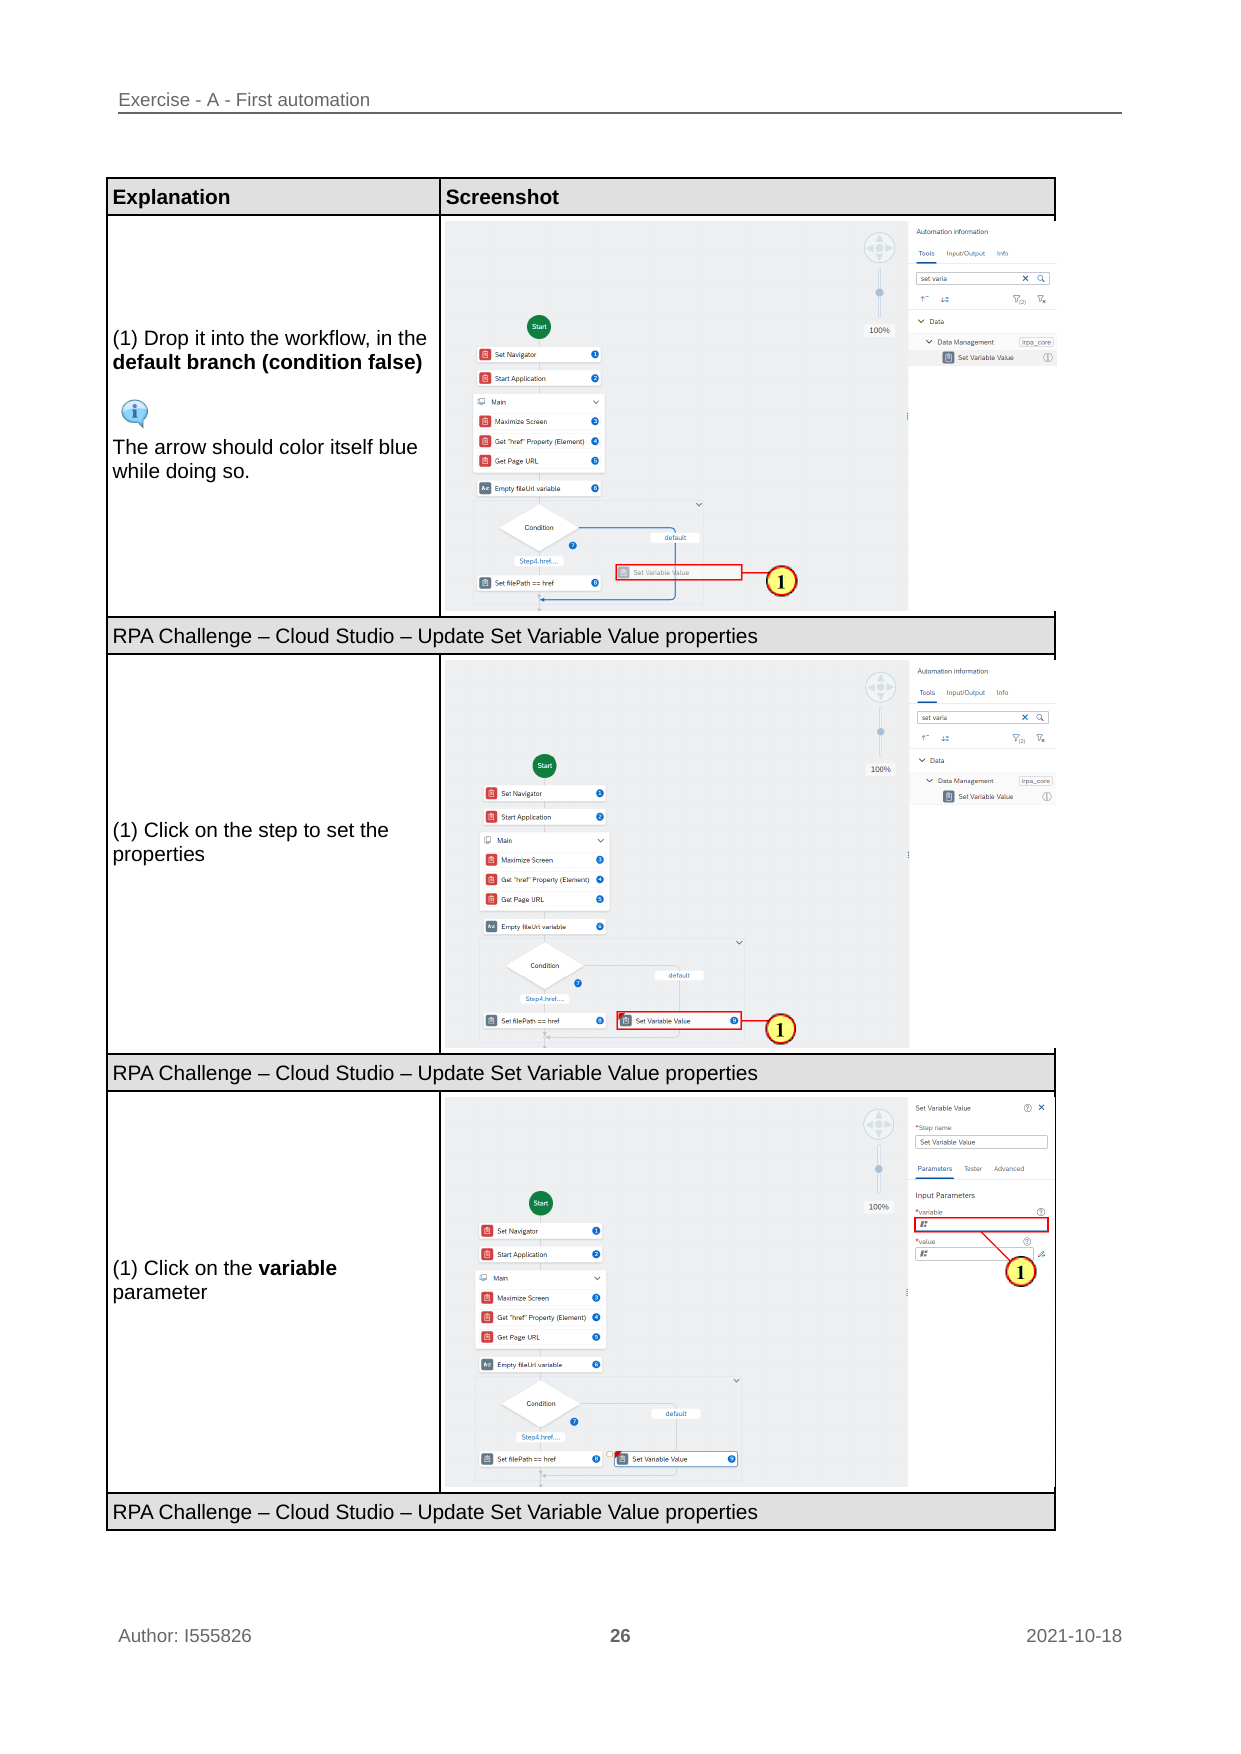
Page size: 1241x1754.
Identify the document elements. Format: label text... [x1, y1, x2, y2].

picture [445, 1097, 1055, 1487]
table_cell [441, 1092, 1054, 1492]
table_cell RPA Challenge – Cloud Studio – Update Set Variable Value properties [108, 1055, 1054, 1090]
picture [118, 397, 151, 431]
picture [445, 221, 1057, 611]
table_cell [441, 216, 1054, 616]
table_cell (1) Click on the variable parameter [108, 1092, 439, 1492]
table_cell (1) Click on the step to set the properties [108, 655, 439, 1053]
table_cell RPA Challenge – Cloud Studio – Update Set Variable Value properties [108, 618, 1054, 653]
table_cell RPA Challenge – Cloud Studio – Update Set Variable Value properties [108, 1494, 1054, 1529]
table_header Explanation [108, 179, 439, 214]
table_cell [441, 655, 1054, 1053]
table_header Screenshot [441, 179, 1054, 214]
picture [445, 660, 1056, 1048]
table_cell (1) Drop it into the workflow, in the default branch (condition false) The arrow should color itself blue while doing so. [108, 216, 439, 616]
